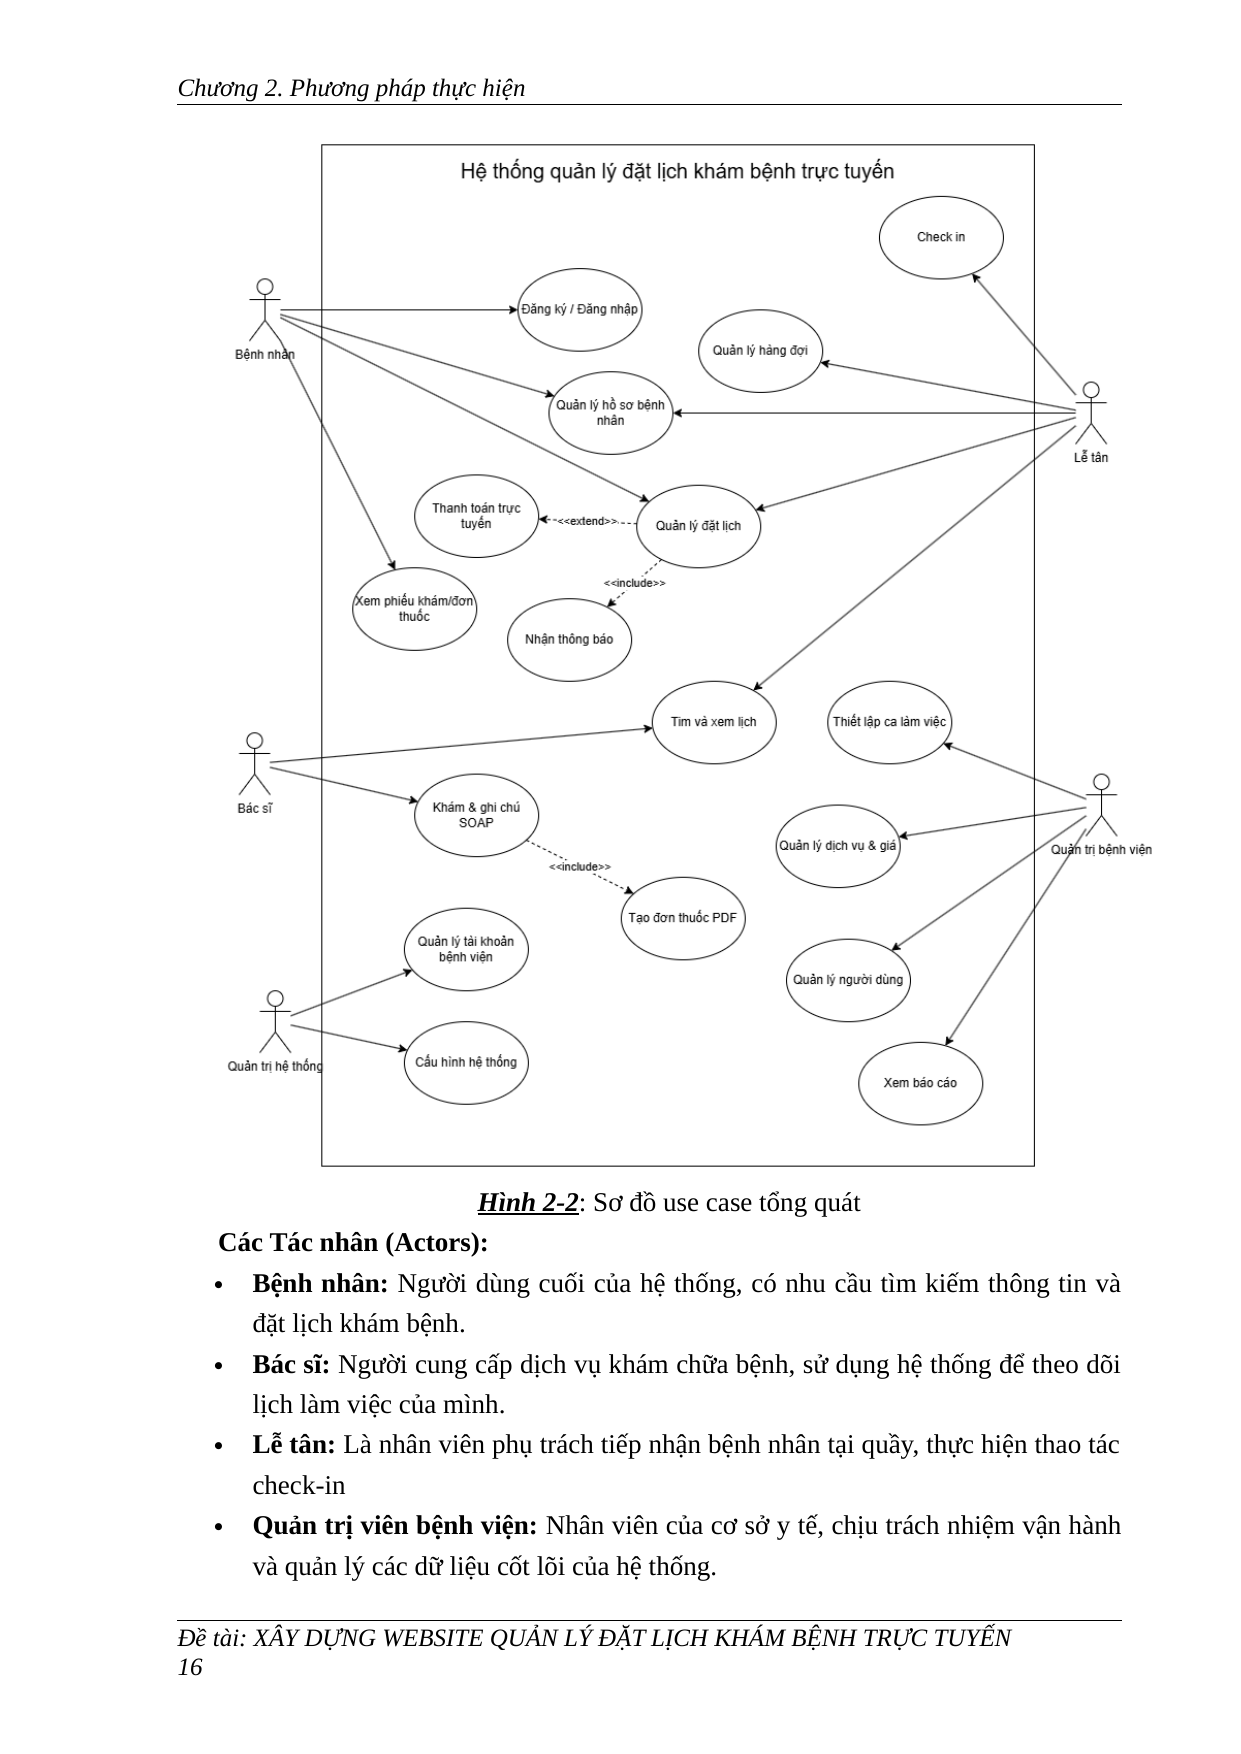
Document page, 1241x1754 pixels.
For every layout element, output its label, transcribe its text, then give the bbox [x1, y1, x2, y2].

picture [217, 134, 1163, 1177]
list Bệnh nhân: Người dùng cuối của hệ thống, có nhu cầu tìm kiếm thông tin và đặt lịch khám bệnh. [215, 1267, 1122, 1338]
list Lễ tân: Là nhân viên phụ trách tiếp nhận bệnh nhân tại quầy, thực hiện thao tác check-in [215, 1429, 1122, 1500]
list Các Tác nhân (Actors): [218, 1227, 1122, 1258]
list Quản trị viên bệnh viện: Nhân viên của cơ sở y tế, chịu trách nhiệm vận hành và quản lý các dữ liệu cốt lõi của hệ thống. [215, 1509, 1122, 1581]
list Bác sĩ: Người cung cấp dịch vụ khám chữa bệnh, sử dụng hệ thống để theo dõi lịch làm việc của mình. [215, 1348, 1122, 1419]
list Hình 2-2: Sơ đồ use case tổng quát [443, 1186, 1122, 1217]
